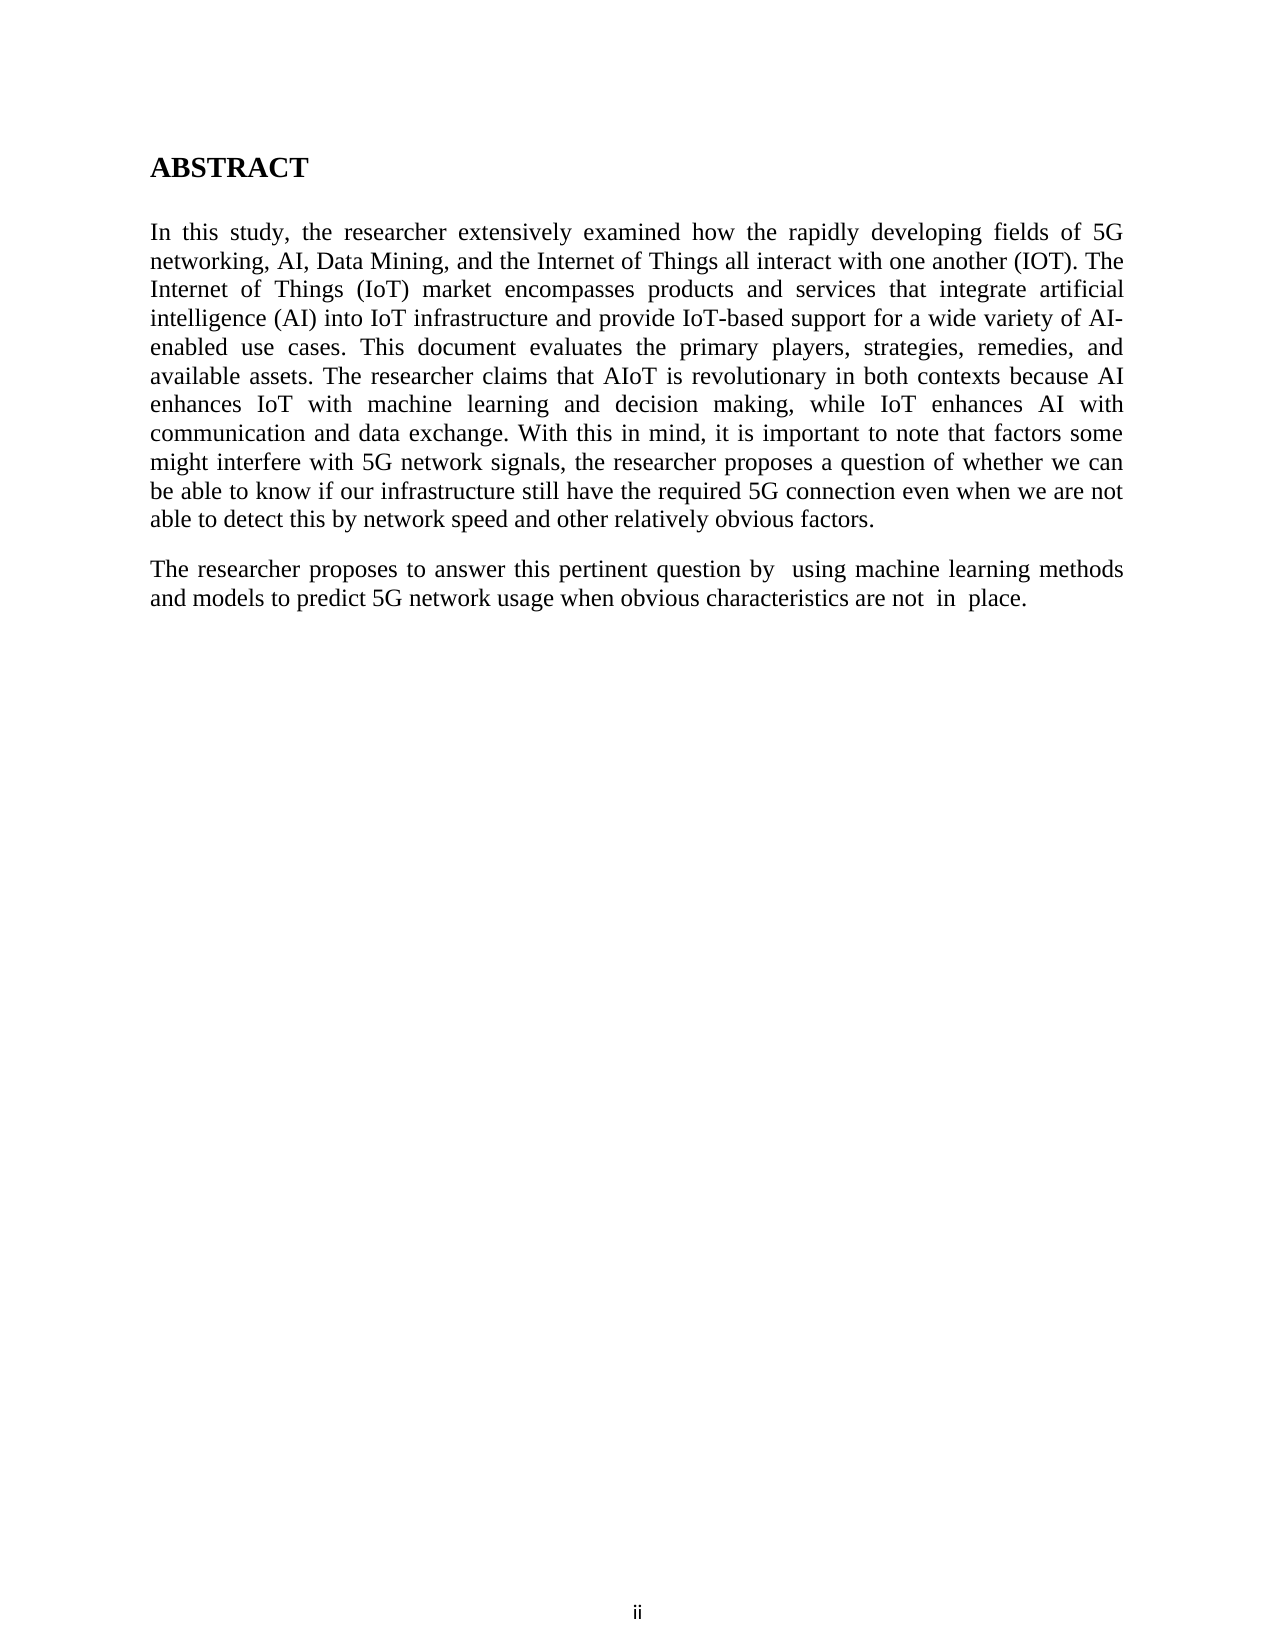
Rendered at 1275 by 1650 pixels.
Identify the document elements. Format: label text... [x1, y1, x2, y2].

text In this study, the researcher extensively examined how the rapidly developing fields of 5G networking, AI, Data Mining, and the Internet of Things all interact with one another (IOT). The Internet of Things (IoT) market encompasses products and services that integrate artificial intelligence (AI) into IoT infrastructure and provide IoT-based support for a wide variety of AI-enabled use cases. This document evaluates the primary players, strategies, remedies, and available assets. The researcher claims that AIoT is revolutionary in both contexts because AI enhances IoT with machine learning and decision making, while IoT enhances AI with communication and data exchange. With this in mind, it is important to note that factors some might interfere with 5G network signals, the researcher proposes a question of whether we can be able to know if our infrastructure still have the required 5G connection even when we are not able to detect this by network speed and other relatively obvious factors. [150, 217, 1125, 533]
subtitle ABSTRACT [150, 150, 1125, 183]
text The researcher proposes to answer this pertinent question by using machine learning methods and models to predict 5G network usage when obvious characteristics are not in place. [150, 554, 1125, 612]
